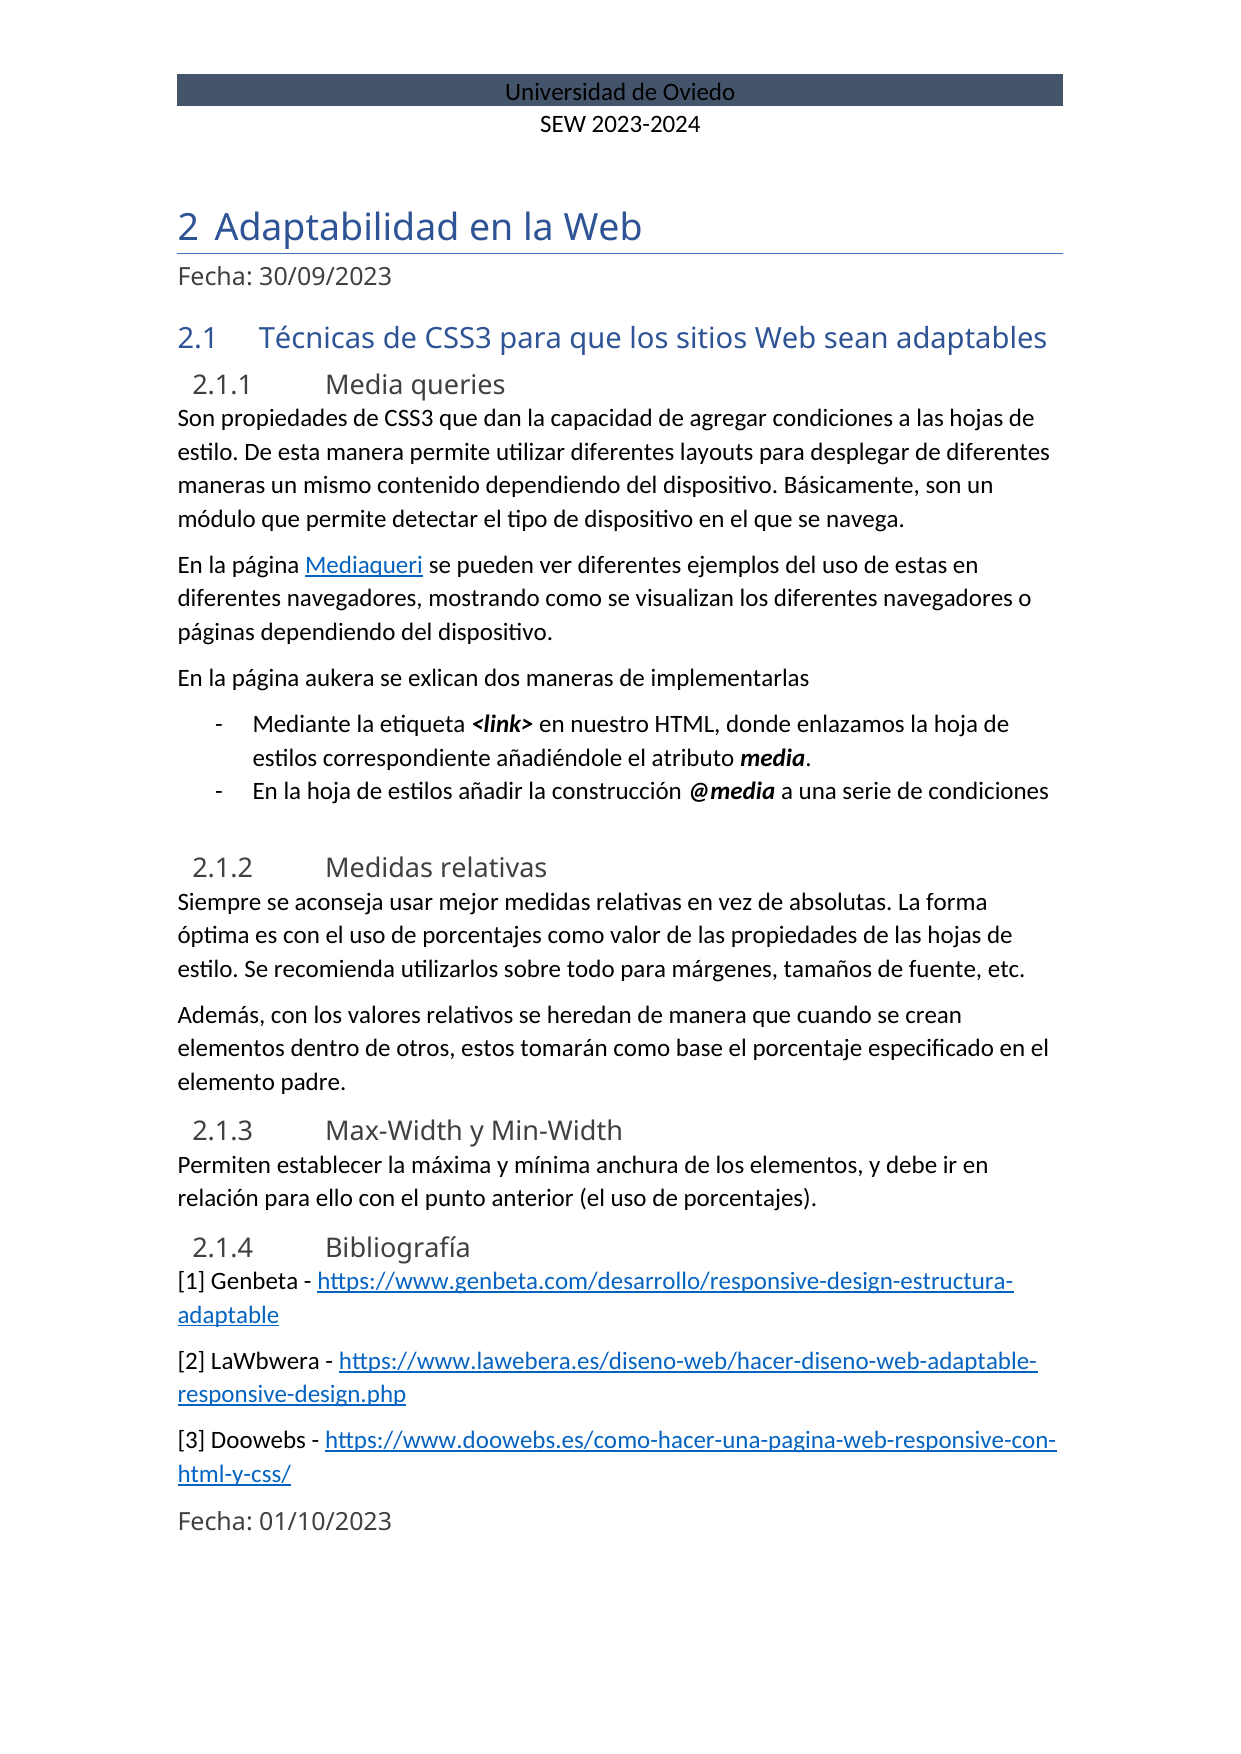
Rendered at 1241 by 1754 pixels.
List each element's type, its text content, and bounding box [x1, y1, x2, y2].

text [1] Genbeta - https://www.genbeta.com/desarrollo/responsive-design-estructura-adaptable [177, 1265, 1063, 1329]
text En la página aukera se exlican dos maneras de implementarlas [177, 662, 1063, 693]
text Siempre se aconseja usar mejor medidas relativas en vez de absolutas. La forma óptima es con el uso de porcentajes como valor de las propiedades de las hojas de estilo. Se recomienda utilizarlos sobre todo para márgenes, tamaños de fuente, etc. [177, 886, 1063, 983]
subtitle Adaptabilidad en la Web [177, 200, 1063, 253]
subtitle Fecha: 01/10/2023 [177, 1504, 1063, 1538]
subtitle Media queries [192, 365, 1063, 402]
text Además, con los valores relativos se heredan de manera que cuando se crean elementos dentro de otros, estos tomarán como base el porcentaje especificado en el elemento padre. [177, 999, 1063, 1096]
text Permiten establecer la máxima y mínima anchura de los elementos, y debe ir en relación para ello con el punto anterior (el uso de porcentajes). [177, 1149, 1063, 1213]
subtitle Bibliografía [192, 1228, 1063, 1265]
text Son propiedades de CSS3 que dan la capacidad de agregar condiciones a las hojas de estilo. De esta manera permite utilizar diferentes layouts para desplegar de diferentes maneras un mismo contenido dependiendo del dispositivo. Básicamente, son un módulo que permite detectar el tipo de dispositivo en el que se navega. [177, 402, 1063, 533]
text [2] LaWbwera - https://www.lawebera.es/diseno-web/hacer-diseno-web-adaptable-responsive-design.php [177, 1345, 1063, 1409]
subtitle Max-Width y Min-Width [192, 1112, 1063, 1149]
subtitle Medidas relativas [192, 849, 1063, 886]
subtitle Fecha: 30/09/2023 [177, 258, 1063, 292]
list Mediante la etiqueta <link> en nuestro HTML, donde enlazamos la hoja de estilos correspondiente añadiéndole el atributo media. [215, 708, 1063, 772]
text En la página Mediaqueri se pueden ver diferentes ejemplos del uso de estas en diferentes navegadores, mostrando como se visualizan los diferentes navegadores o páginas dependiendo del dispositivo. [177, 549, 1063, 647]
text [3] Doowebs - https://www.doowebs.es/como-hacer-una-pagina-web-responsive-con-html-y-css/ [177, 1424, 1063, 1488]
subtitle Técnicas de CSS3 para que los sitios Web sean adaptables [177, 317, 1063, 357]
list En la hoja de estilos añadir la construcción @media a una serie de condiciones [215, 775, 1063, 806]
